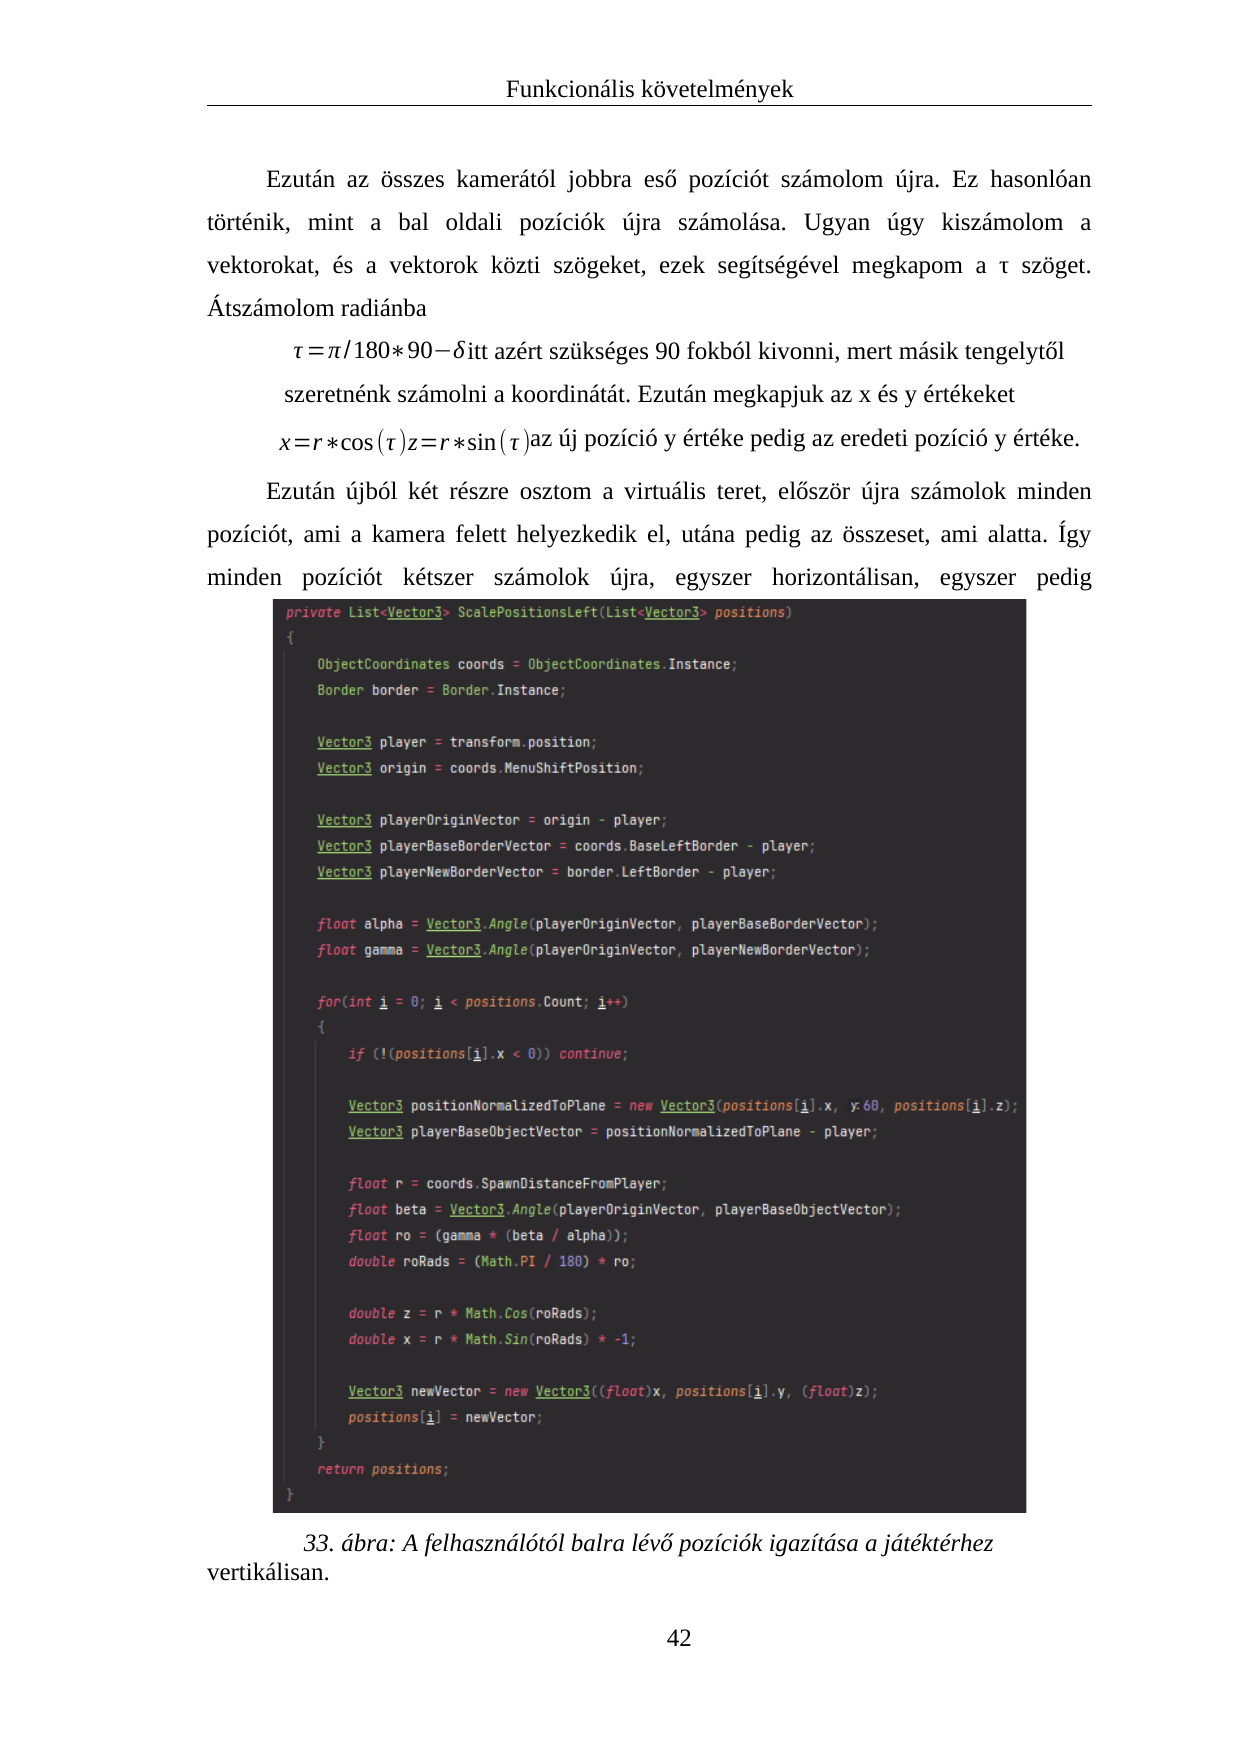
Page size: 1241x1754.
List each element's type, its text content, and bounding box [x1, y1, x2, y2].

picture [272, 599, 1027, 1513]
text itt azért szükséges 90 fokból kivonni, mert másik tengelytől szeretnénk számolni a koordinátát. Ezután megkapjuk az x és y értékeket [207, 336, 1092, 408]
text az új pozíció y értéke pedig az eredeti pozíció y értéke. [207, 422, 1092, 461]
text Ezután az összes kamerától jobbra eső pozíciót számolom újra. Ez hasonlóan történik, mint a bal oldali pozíciók újra számolása. Ugyan úgy kiszámolom a vektorokat, és a vektorok közti szögeket, ezek segítségével megkapom a τ szöget. Átszámolom radiánba [207, 164, 1092, 322]
